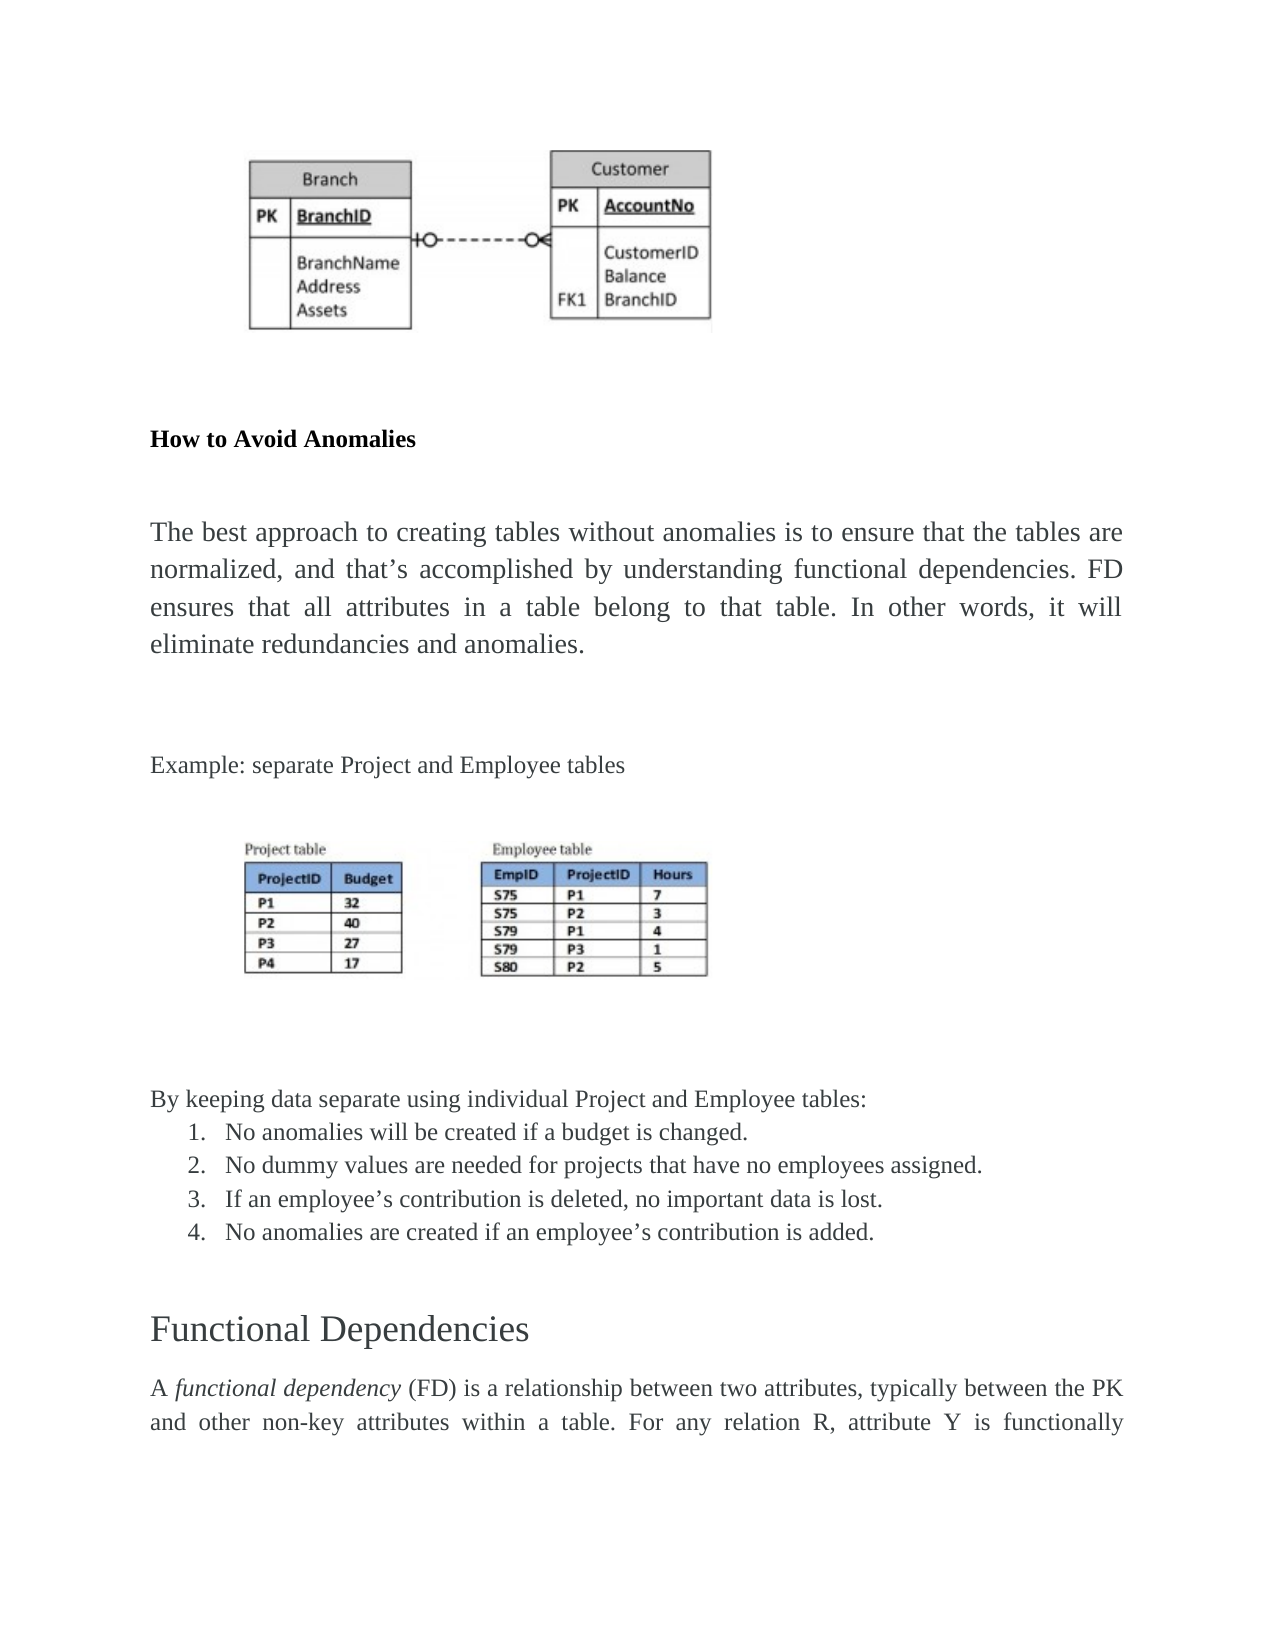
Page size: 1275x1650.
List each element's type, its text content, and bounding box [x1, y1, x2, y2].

text By keeping data separate using individual Project and Employee tables: [150, 1084, 1125, 1112]
text The best approach to creating tables without anomalies is to ensure that the tables are normalized, and that’s accomplished by understanding functional dependencies. FD ensures that all attributes in a table belong to that table. In other words, it will eliminate redundancies and anomalies. [150, 514, 1125, 659]
list No dummy values are needed for projects that have no employees assigned. [187, 1150, 1125, 1179]
text Functional Dependencies [150, 1307, 1125, 1350]
list No anomalies will be created if a budget is changed. [187, 1117, 1125, 1146]
list If an employee’s contribution is deleted, no important data is lost. [187, 1184, 1125, 1212]
list No anomalies are created if an employee’s contribution is added. [187, 1217, 1125, 1246]
subtitle How to Avoid Anomalies [150, 424, 1125, 453]
subtitle Example: separate Project and Employee tables [150, 750, 1125, 779]
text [150, 1373, 1125, 1435]
